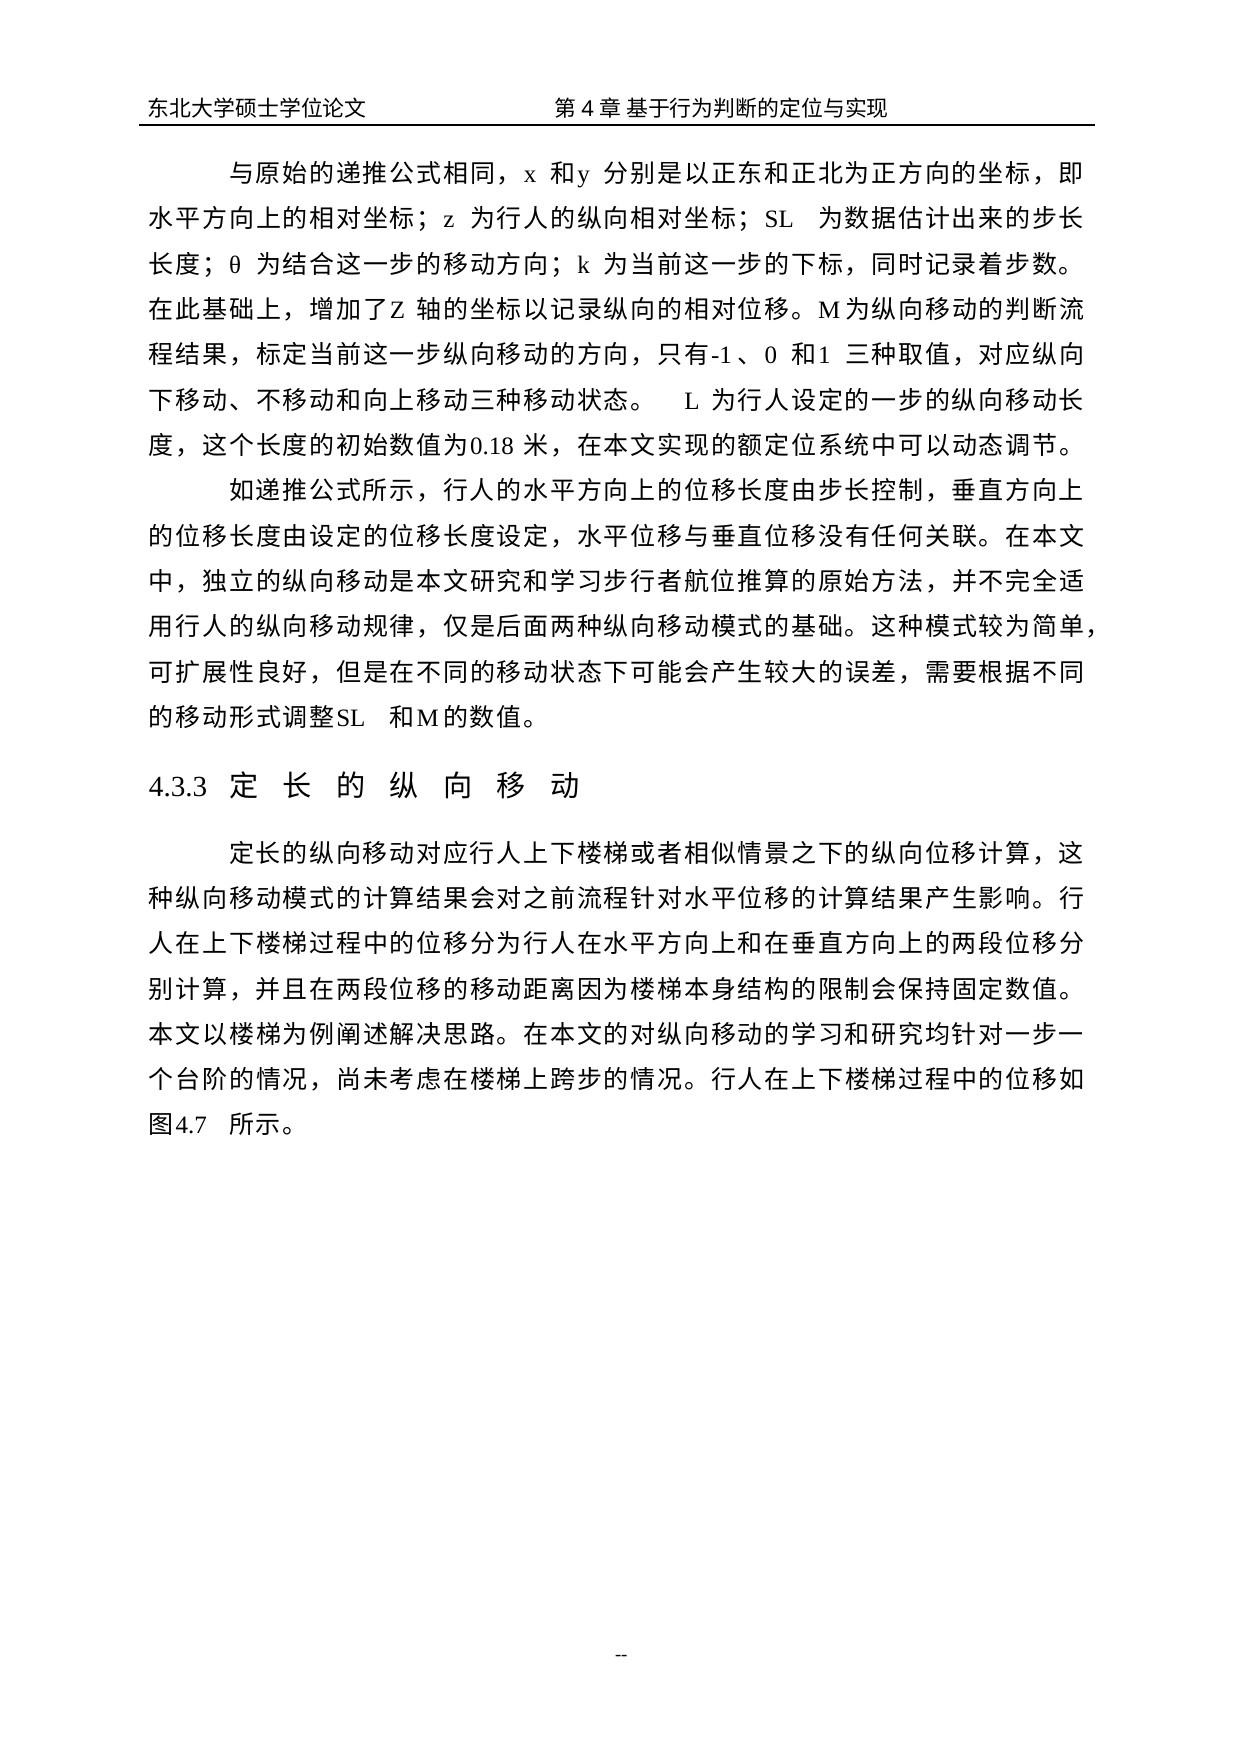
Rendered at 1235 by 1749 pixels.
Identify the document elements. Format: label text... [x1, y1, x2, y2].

text 如递推公式所示，行人的水平方向上的位移长度由步长控制，垂直方向上的位移长度由设定的位移长度设定，水平位移与垂直位移没有任何关联。在本文中，独立的纵向移动是本文研究和学习步行者航位推算的原始方法，并不完全适用行人的纵向移动规律，仅是后面两种纵向移动模式的基础。这种模式较为简单，可扩展性良好，但是在不同的移动状态下可能会产生较大的误差，需要根据不同的移动形式调整SL和M的数值。 [149, 466, 1086, 738]
text 与原始的递推公式相同，x和y分别是以正东和正北为正方向的坐标，即水平方向上的相对坐标；z为行人的纵向相对坐标；SL为数据估计出来的步长长度；θ为结合这一步的移动方向；k为当前这一步的下标，同时记录着步数。在此基础上，增加了Z轴的坐标以记录纵向的相对位移。M为纵向移动的判断流程结果，标定当前这一步纵向移动的方向，只有-1、0和1三种取值，对应纵向下移动、不移动和向上移动三种移动状态。 L为行人设定的一步的纵向移动长度，这个长度的初始数值为0.18米，在本文实现的额定位系统中可以动态调节。 [149, 149, 1086, 466]
text 定长的纵向移动对应行人上下楼梯或者相似情景之下的纵向位移计算，这种纵向移动模式的计算结果会对之前流程针对水平位移的计算结果产生影响。行人在上下楼梯过程中的位移分为行人在水平方向上和在垂直方向上的两段位移分别计算，并且在两段位移的移动距离因为楼梯本身结构的限制会保持固定数值。本文以楼梯为例阐述解决思路。在本文的对纵向移动的学习和研究均针对一步一个台阶的情况，尚未考虑在楼梯上跨步的情况。行人在上下楼梯过程中的位移如图4.7所示。 [149, 829, 1086, 1146]
subtitle 定长的纵向移动 [143, 761, 1086, 806]
